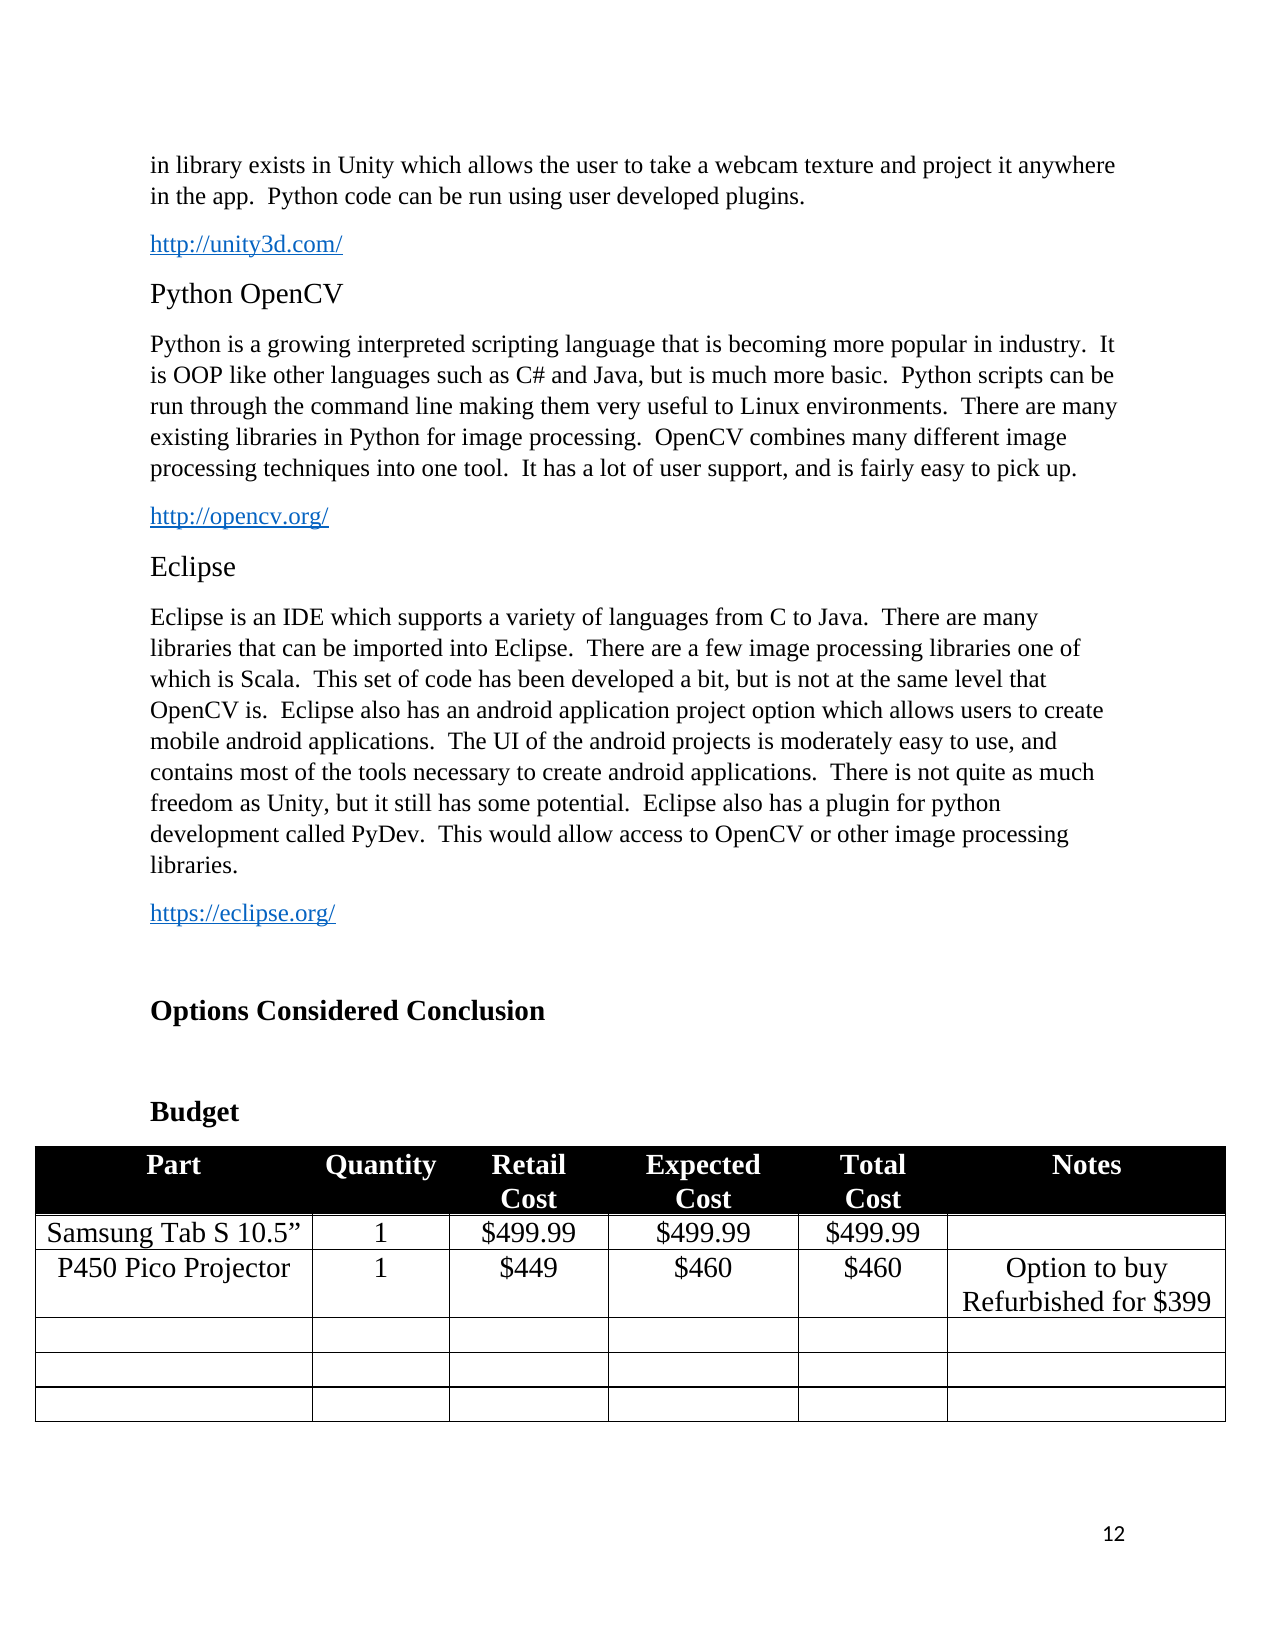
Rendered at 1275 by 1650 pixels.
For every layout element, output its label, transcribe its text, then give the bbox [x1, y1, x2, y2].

text Python is a growing interpreted scripting language that is becoming more popular in industry. It is OOP like other languages such as C# and Java, but is much more basic. Python scripts can be run through the command line making them very useful to Linux environments. There are many existing libraries in Python for image processing. OpenCV combines many different image processing techniques into one tool. It has a lot of user support, and is fairly easy to pick up. [150, 329, 1125, 482]
table_header Total Cost [799, 1148, 947, 1214]
table_cell [609, 1353, 798, 1386]
text http://opencv.org/ [150, 501, 1125, 530]
table_cell [36, 1353, 312, 1386]
table_cell $499.99 [450, 1216, 608, 1249]
table_cell P450 Pico Projector [36, 1250, 312, 1317]
table_cell [948, 1216, 1225, 1249]
table_cell [36, 1388, 312, 1421]
table_header Expected Cost [609, 1148, 798, 1214]
table_cell [799, 1388, 947, 1421]
table_cell Samsung Tab S 10.5” [36, 1216, 312, 1249]
table_cell $499.99 [609, 1216, 798, 1249]
table_cell 1 [313, 1216, 449, 1249]
text Options Considered Conclusion [150, 993, 1125, 1027]
table_cell [313, 1318, 449, 1352]
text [150, 150, 1125, 210]
table_cell [799, 1318, 947, 1352]
table_cell [609, 1388, 798, 1421]
table_header Retail Cost [450, 1148, 608, 1214]
table_cell Option to buy Refurbished for $399 [948, 1250, 1225, 1317]
table_cell $460 [799, 1250, 947, 1317]
table_cell $460 [609, 1250, 798, 1317]
text Budget [150, 1094, 1125, 1127]
text https://eclipse.org/ [150, 898, 1125, 926]
table_cell [450, 1318, 608, 1352]
table_cell 1 [313, 1250, 449, 1317]
table_cell [313, 1353, 449, 1386]
table_cell [450, 1353, 608, 1386]
text Eclipse [150, 549, 1125, 582]
table_cell [450, 1388, 608, 1421]
table_cell [313, 1388, 449, 1421]
table_cell $499.99 [799, 1216, 947, 1249]
table_cell [948, 1388, 1225, 1421]
table_cell [948, 1318, 1225, 1352]
table_header Quantity [313, 1148, 449, 1214]
table_cell [609, 1318, 798, 1352]
text Eclipse is an IDE which supports a variety of languages from C to Java. There are many libraries that can be imported into Eclipse. There are a few image processing libraries one of which is Scala. This set of code has been developed a bit, but is not at the same level that OpenCV is. Eclipse also has an android application project option which allows users to create mobile android applications. The UI of the android projects is moderately easy to use, and contains most of the tools necessary to create android applications. There is not quite as much freedom as Unity, but it still has some potential. Eclipse also has a plugin for python development called PyDev. This would allow access to OpenCV or other image processing libraries. [150, 602, 1125, 879]
table_header Part [36, 1148, 312, 1214]
table_header Notes [948, 1148, 1225, 1214]
table_cell [948, 1353, 1225, 1386]
table_cell [799, 1353, 947, 1386]
text Python OpenCV [150, 276, 1125, 310]
table_cell $449 [450, 1250, 608, 1317]
text http://unity3d.com/ [150, 229, 1125, 257]
table_cell [36, 1318, 312, 1352]
